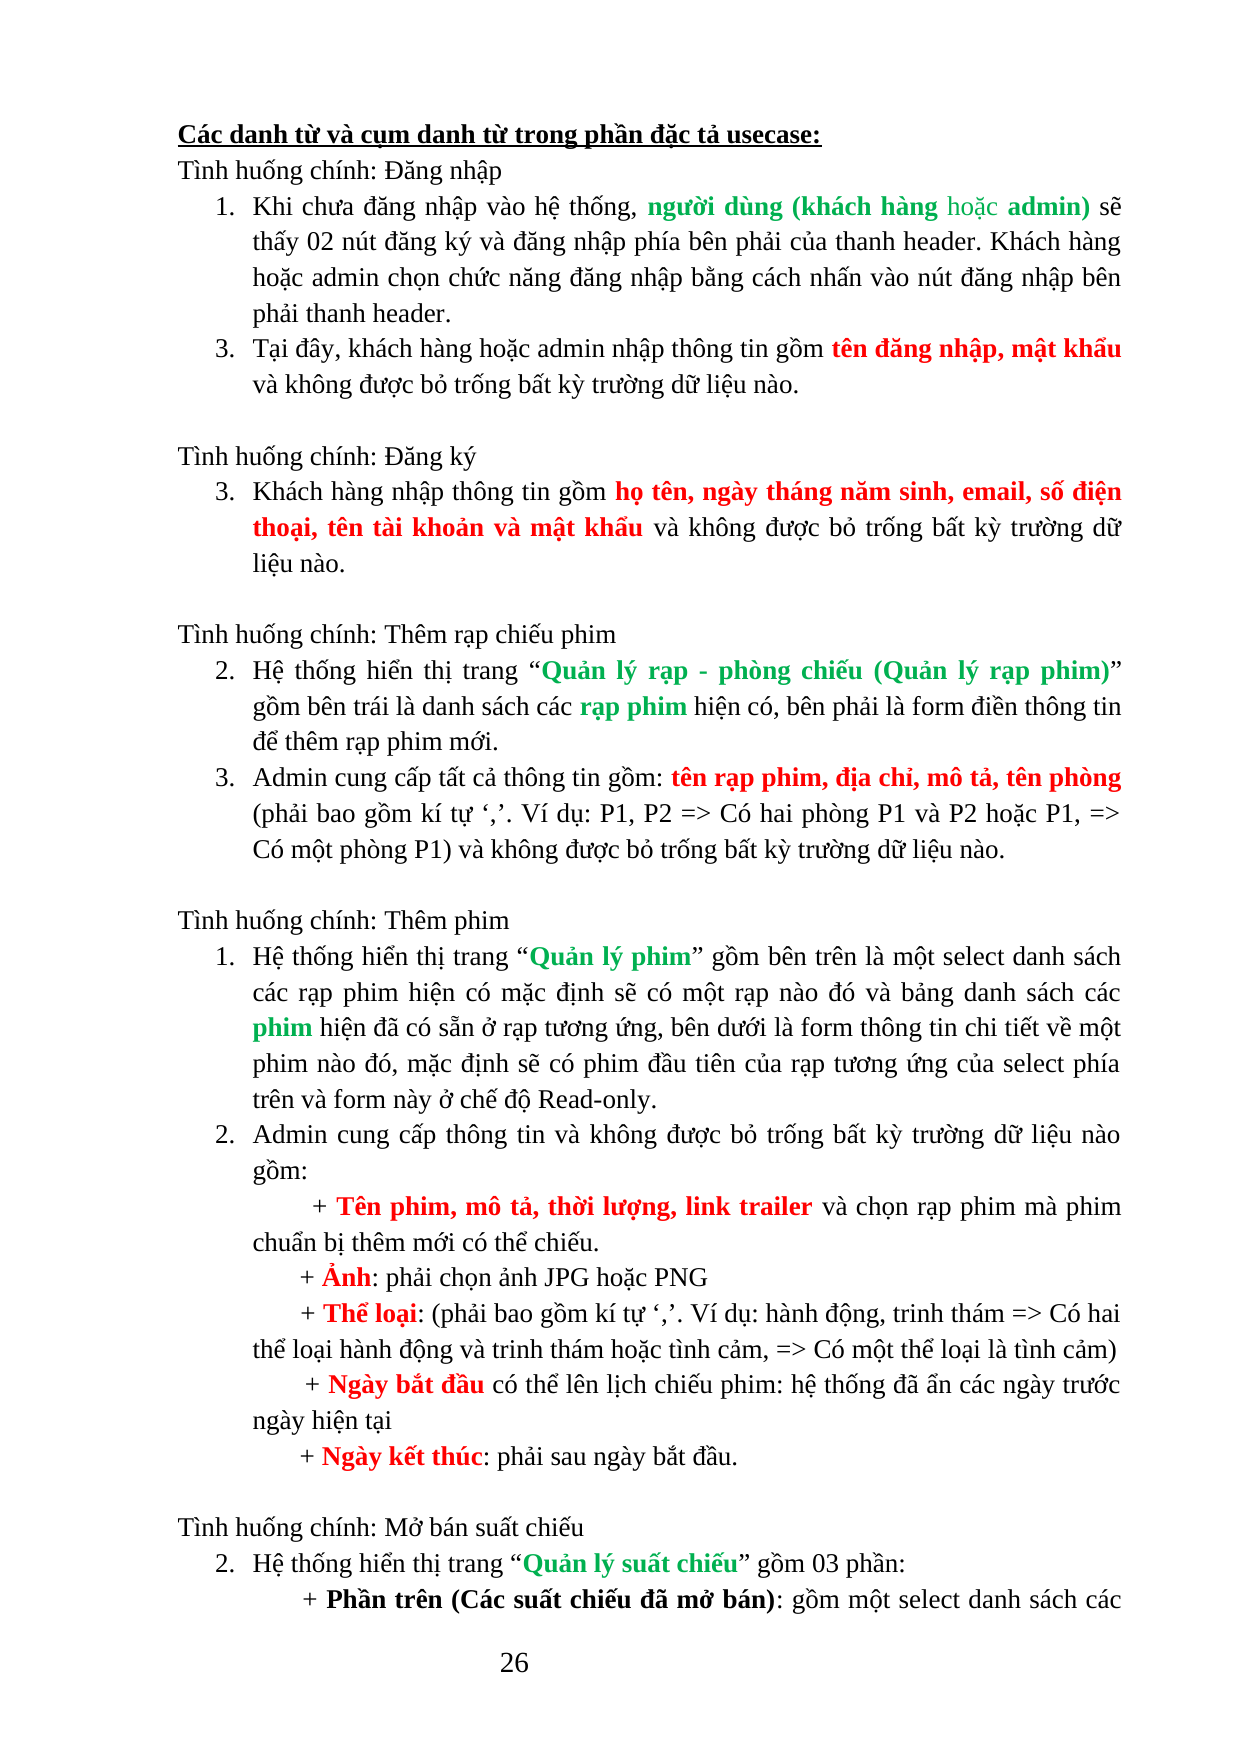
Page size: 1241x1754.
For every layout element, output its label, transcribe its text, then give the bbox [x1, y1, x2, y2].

list + Ngày bắt đầu có thể lên lịch chiếu phim: hệ thống đã ẩn các ngày trước ngày hiện tại [252, 1369, 1122, 1436]
list Khi chưa đăng nhập vào hệ thống, người dùng (khách hàng hoặc admin) sẽ thấy 02 nút đăng ký và đăng nhập phía bên phải của thanh header. Khách hàng hoặc admin chọn chức năng đăng nhập bằng cách nhấn vào nút đăng nhập bên phải thanh header. [215, 189, 1122, 328]
list + Ảnh: phải chọn ảnh JPG hoặc PNG [252, 1261, 1122, 1293]
list + Ngày kết thúc: phải sau ngày bắt đầu. [252, 1440, 1122, 1471]
text Tình huống chính: Mở bán suất chiếu [177, 1512, 1122, 1543]
list Hệ thống hiển thị trang “Quản lý phim” gồm bên trên là một select danh sách các rạp phim hiện có mặc định sẽ có một rạp nào đó và bảng danh sách các phim hiện đã có sẵn ở rạp tương ứng, bên dưới là form thông tin chi tiết về một phim nào đó, mặc định sẽ có phim đầu tiên của rạp tương ứng của select phía trên và form này ở chế độ Read-only. [215, 940, 1122, 1114]
text Tình huống chính: Thêm phim [177, 904, 1122, 935]
text Các danh từ và cụm danh từ trong phần đặc tả usecase: [177, 118, 1122, 149]
list + Tên phim, mô tả, thời lượng, link trailer và chọn rạp phim mà phim chuẩn bị thêm mới có thể chiếu. [252, 1190, 1122, 1257]
list Hệ thống hiển thị trang “Quản lý rạp - phòng chiếu (Quản lý rạp phim)” gồm bên trái là danh sách các rạp phim hiện có, bên phải là form điền thông tin để thêm rạp phim mới. [215, 654, 1122, 757]
text Tình huống chính: Đăng nhập [177, 154, 1122, 185]
list Admin cung cấp thông tin và không được bỏ trống bất kỳ trường dữ liệu nào gồm: [215, 1118, 1122, 1185]
list Tại đây, khách hàng hoặc admin nhập thông tin gồm tên đăng nhập, mật khẩu và không được bỏ trống bất kỳ trường dữ liệu nào. [215, 332, 1122, 399]
text Tình huống chính: Đăng ký [177, 440, 1122, 471]
list Hệ thống hiển thị trang “Quản lý suất chiếu” gồm 03 phần: [215, 1547, 1122, 1578]
list Khách hàng nhập thông tin gồm họ tên, ngày tháng năm sinh, email, số điện thoại, tên tài khoản và mật khẩu và không được bỏ trống bất kỳ trường dữ liệu nào. [215, 475, 1122, 578]
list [252, 1583, 1122, 1614]
list Admin cung cấp tất cả thông tin gồm: tên rạp phim, địa chỉ, mô tả, tên phòng (phải bao gồm kí tự ‘,’. Ví dụ: P1, P2 => Có hai phòng P1 và P2 hoặc P1, => Có một phòng P1) và không được bỏ trống bất kỳ trường dữ liệu nào. [215, 761, 1122, 864]
list + Thể loại: (phải bao gồm kí tự ‘,’. Ví dụ: hành động, trinh thám => Có hai thể loại hành động và trinh thám hoặc tình cảm, => Có một thể loại là tình cảm) [252, 1297, 1122, 1364]
text Tình huống chính: Thêm rạp chiếu phim [177, 618, 1122, 649]
